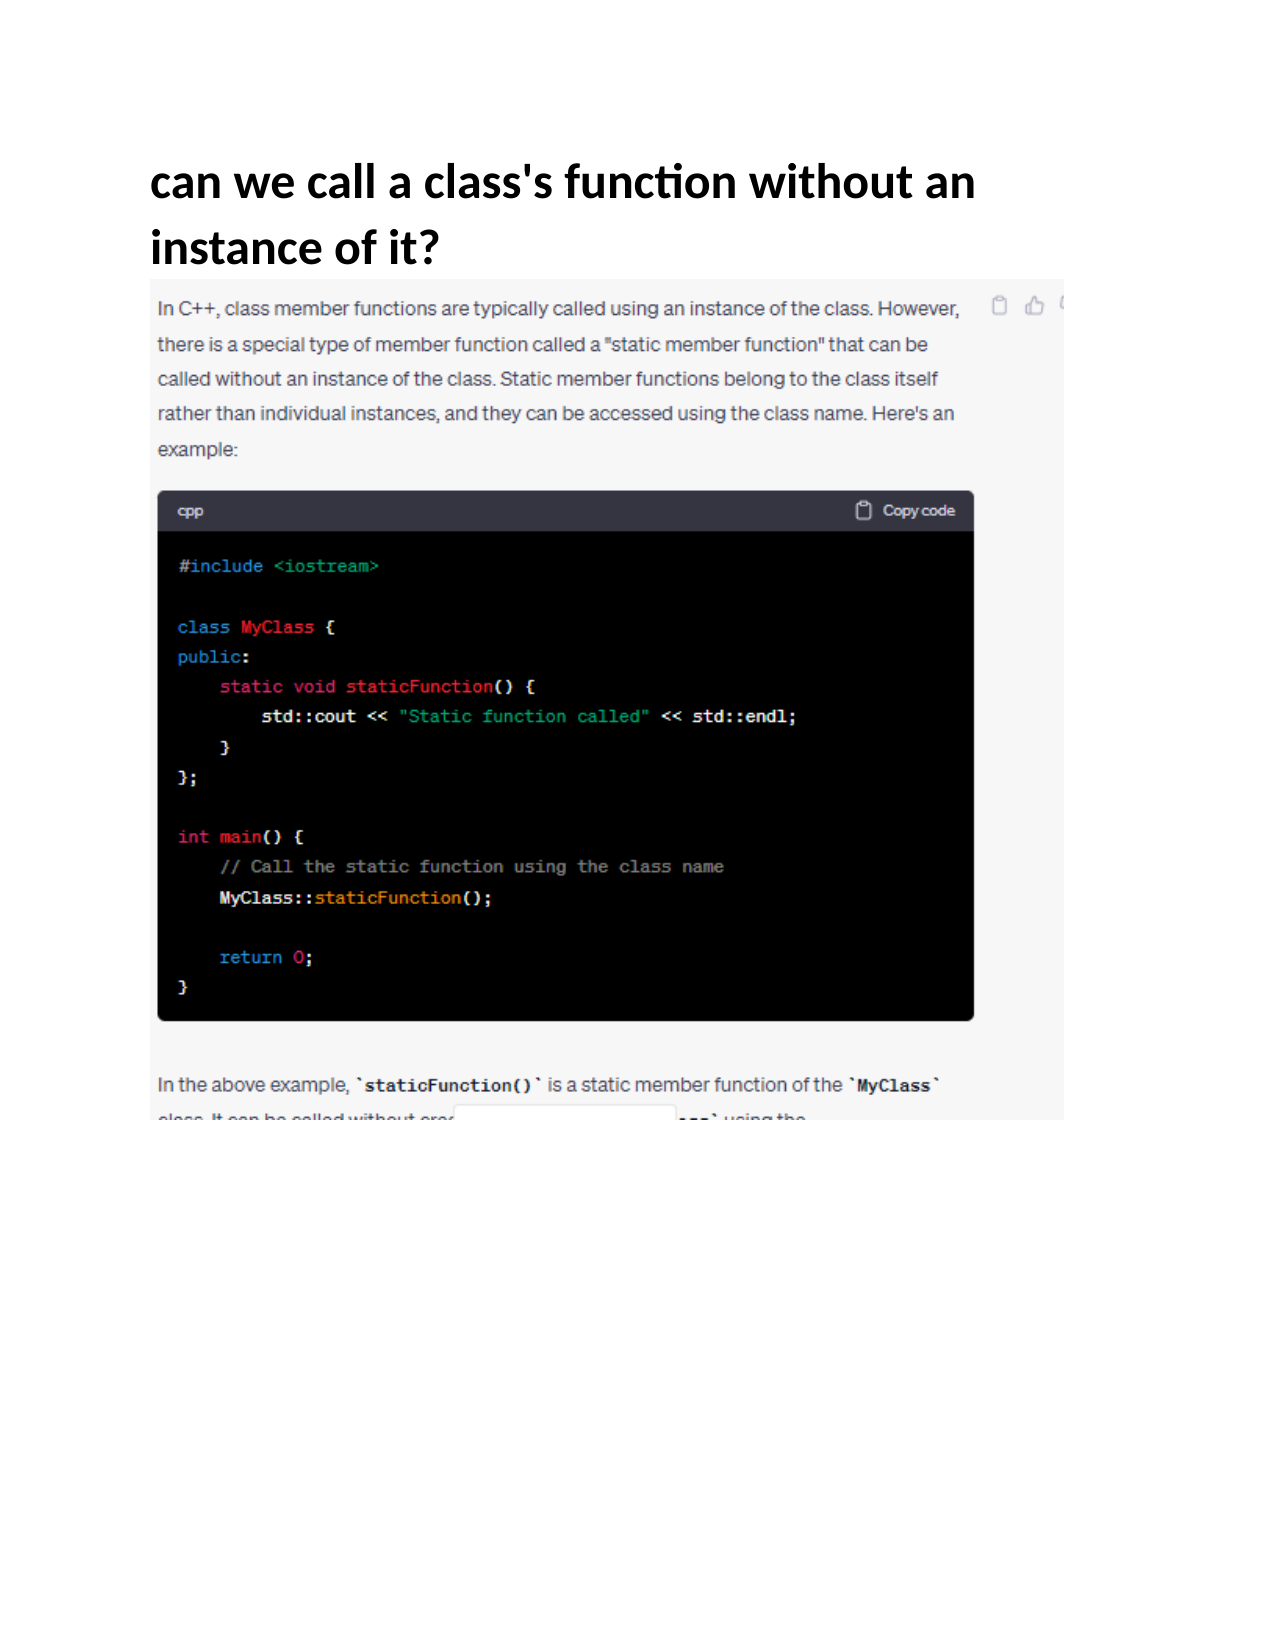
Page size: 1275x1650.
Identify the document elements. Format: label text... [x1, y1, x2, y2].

picture [150, 279, 1064, 1120]
